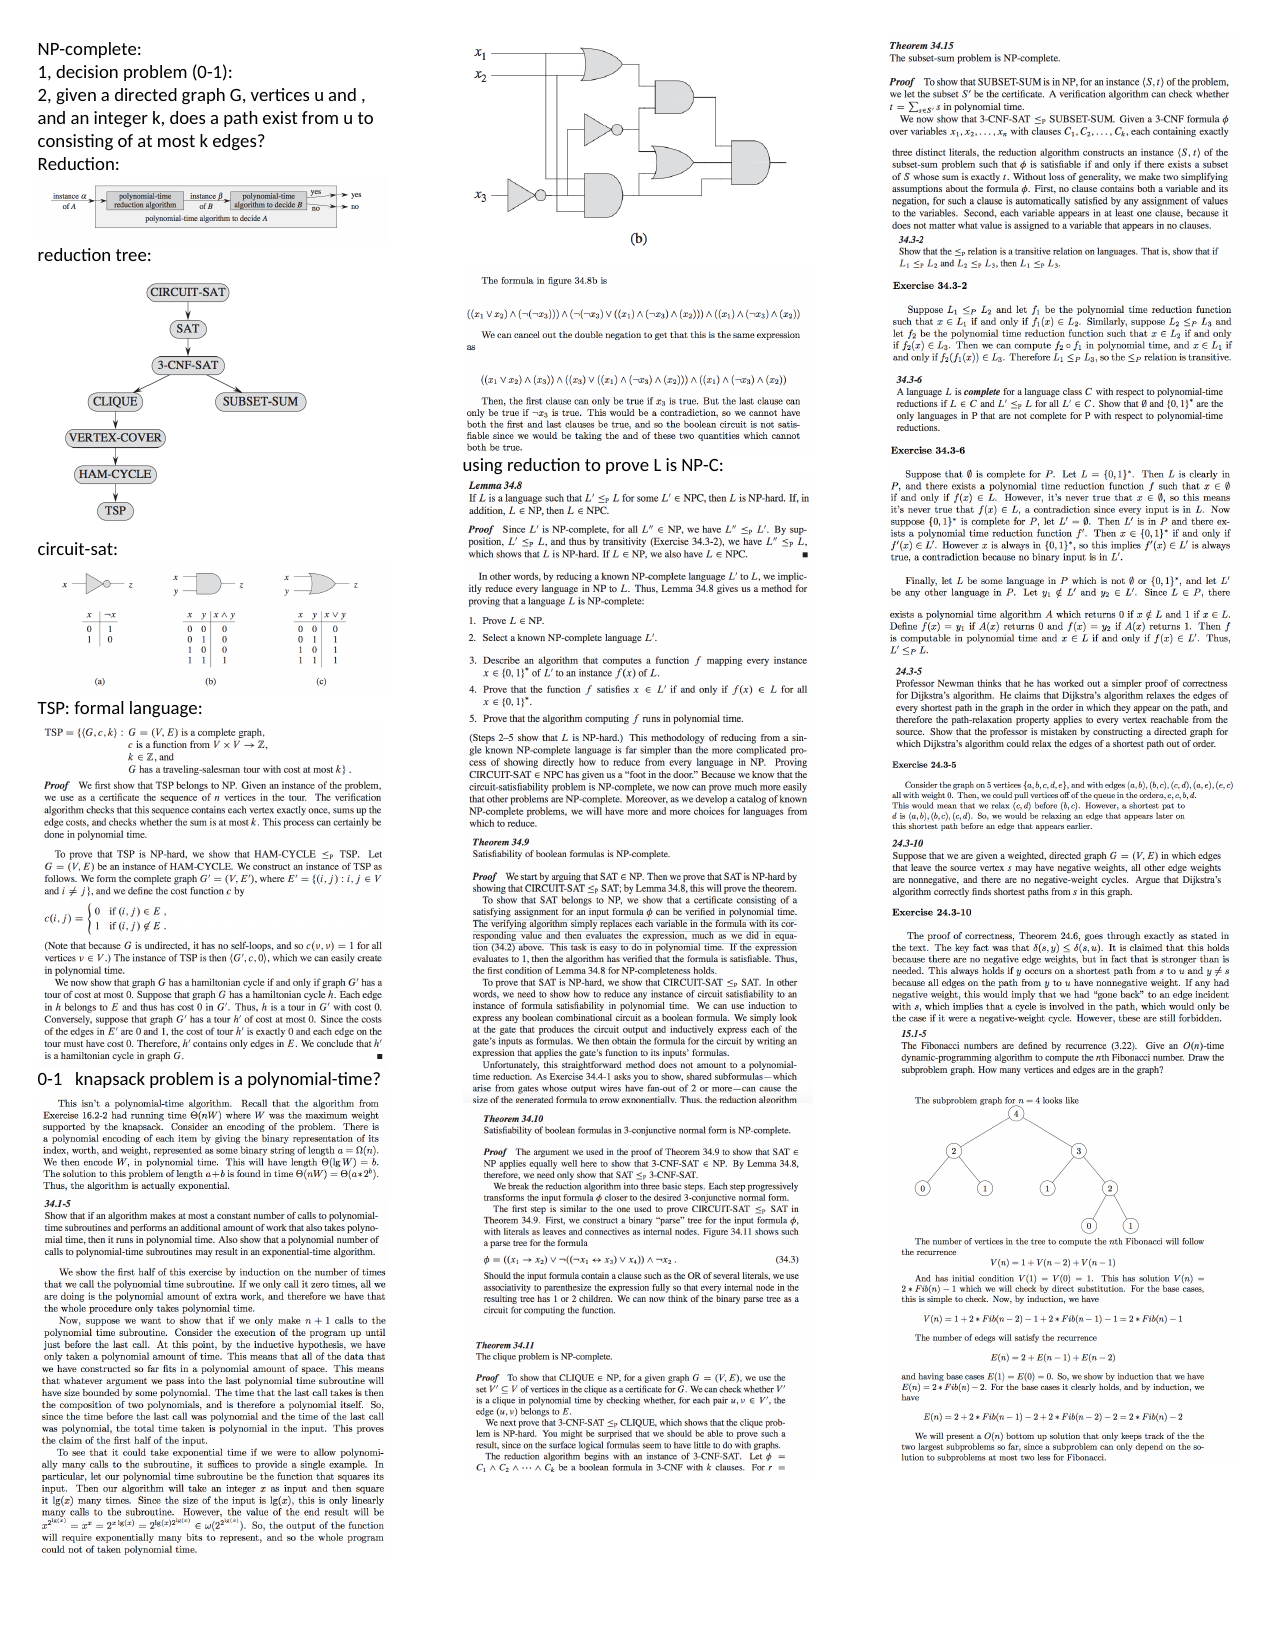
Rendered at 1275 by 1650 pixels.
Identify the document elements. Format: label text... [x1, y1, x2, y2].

picture [37, 1090, 388, 1557]
text using reduction to prove L is NP-C: [462, 454, 812, 476]
text 1, decision problem (0-1): [37, 60, 387, 83]
text Reduction: [37, 152, 387, 175]
picture [462, 37, 813, 454]
text 2, given a directed graph G, vertices u and , and an integer k, does a path exist from u to consisting of at most k edges? [37, 83, 387, 152]
picture [37, 560, 388, 697]
picture [37, 175, 388, 244]
picture [37, 719, 388, 1068]
picture [887, 37, 1238, 1465]
picture [462, 476, 813, 1482]
text circuit-sat: [37, 537, 387, 560]
text TSP: formal language: [37, 697, 387, 719]
list knapsack problem is a polynomial-time? [37, 1068, 387, 1090]
text NP-complete: [37, 37, 387, 60]
picture [37, 266, 372, 538]
